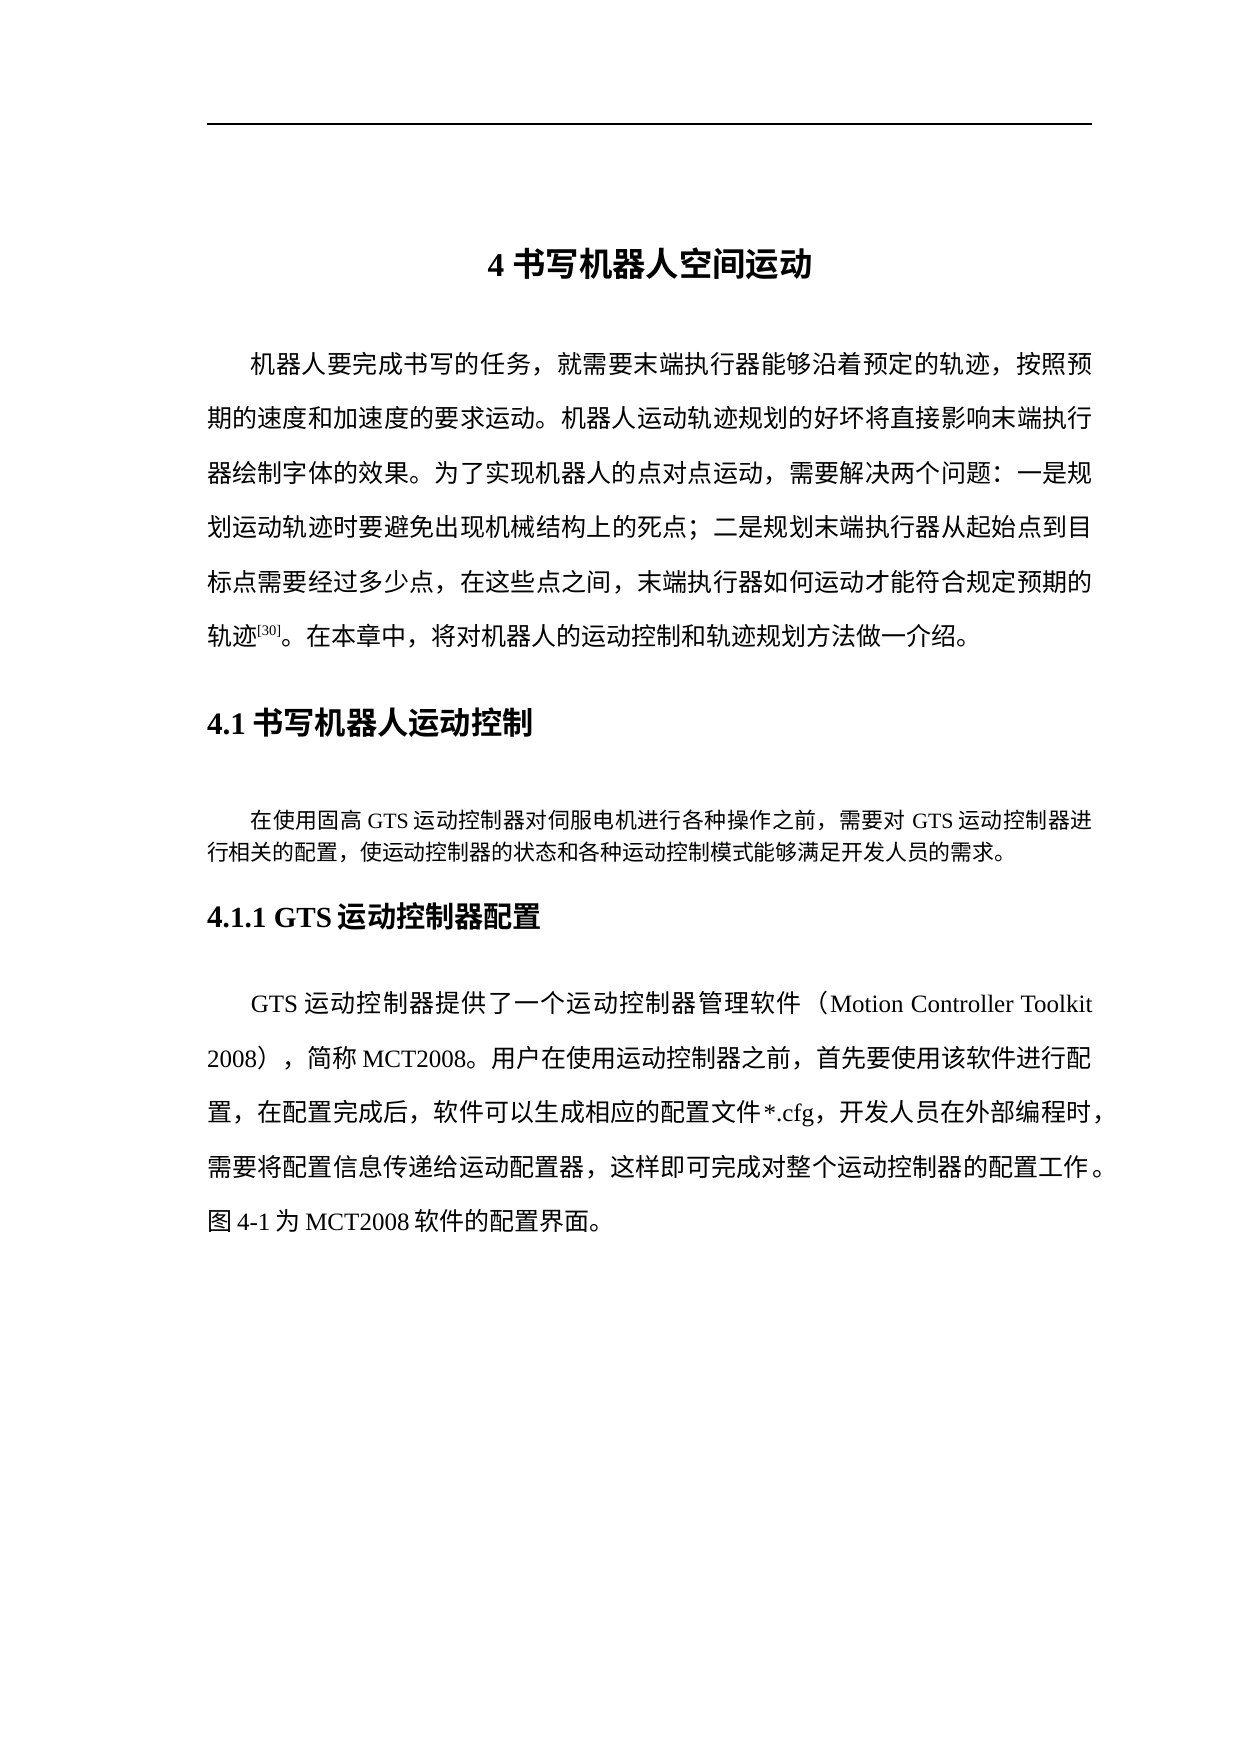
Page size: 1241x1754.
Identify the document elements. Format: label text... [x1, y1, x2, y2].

subtitle 4.1.1 GTS运动控制器配置 [207, 893, 1092, 936]
subtitle 4.1书写机器人运动控制 [207, 698, 1092, 743]
text 机器人要完成书写的任务，就需要末端执行器能够沿着预定的轨迹，按照预期的速度和加速度的要求运动。机器人运动轨迹规划的好坏将直接影响末端执行器绘制字体的效果。为了实现机器人的点对点运动，需要解决两个问题：一是规划运动轨迹时要避免出现机械结构上的死点；二是规划末端执行器从起始点到目标点需要经过多少点，在这些点之间，末端执行器如何运动才能符合规定预期的轨迹[9]。在本章中，将对机器人的运动控制和轨迹规划方法做一介绍。 [207, 344, 1092, 653]
text 在使用固高GTS运动控制器对伺服电机进行各种操作之前，需要对GTS运动控制器进行相关的配置，使运动控制器的状态和各种运动控制模式能够满足开发人员的需求。 [207, 803, 1092, 866]
subtitle 4 书写机器人空间运动 [207, 238, 1092, 286]
text GTS运动控制器提供了一个运动控制器管理软件（Motion Controller Toolkit 2008），简称MCT2008。用户在使用运动控制器之前，首先要使用该软件进行配置，在配置完成后，软件可以生成相应的配置文件*.cfg，开发人员在外部编程时，需要将配置信息传递给运动配置器，这样即可完成对整个运动控制器的配置工作。图4-1为MCT2008软件的配置界面。 [207, 984, 1092, 1238]
